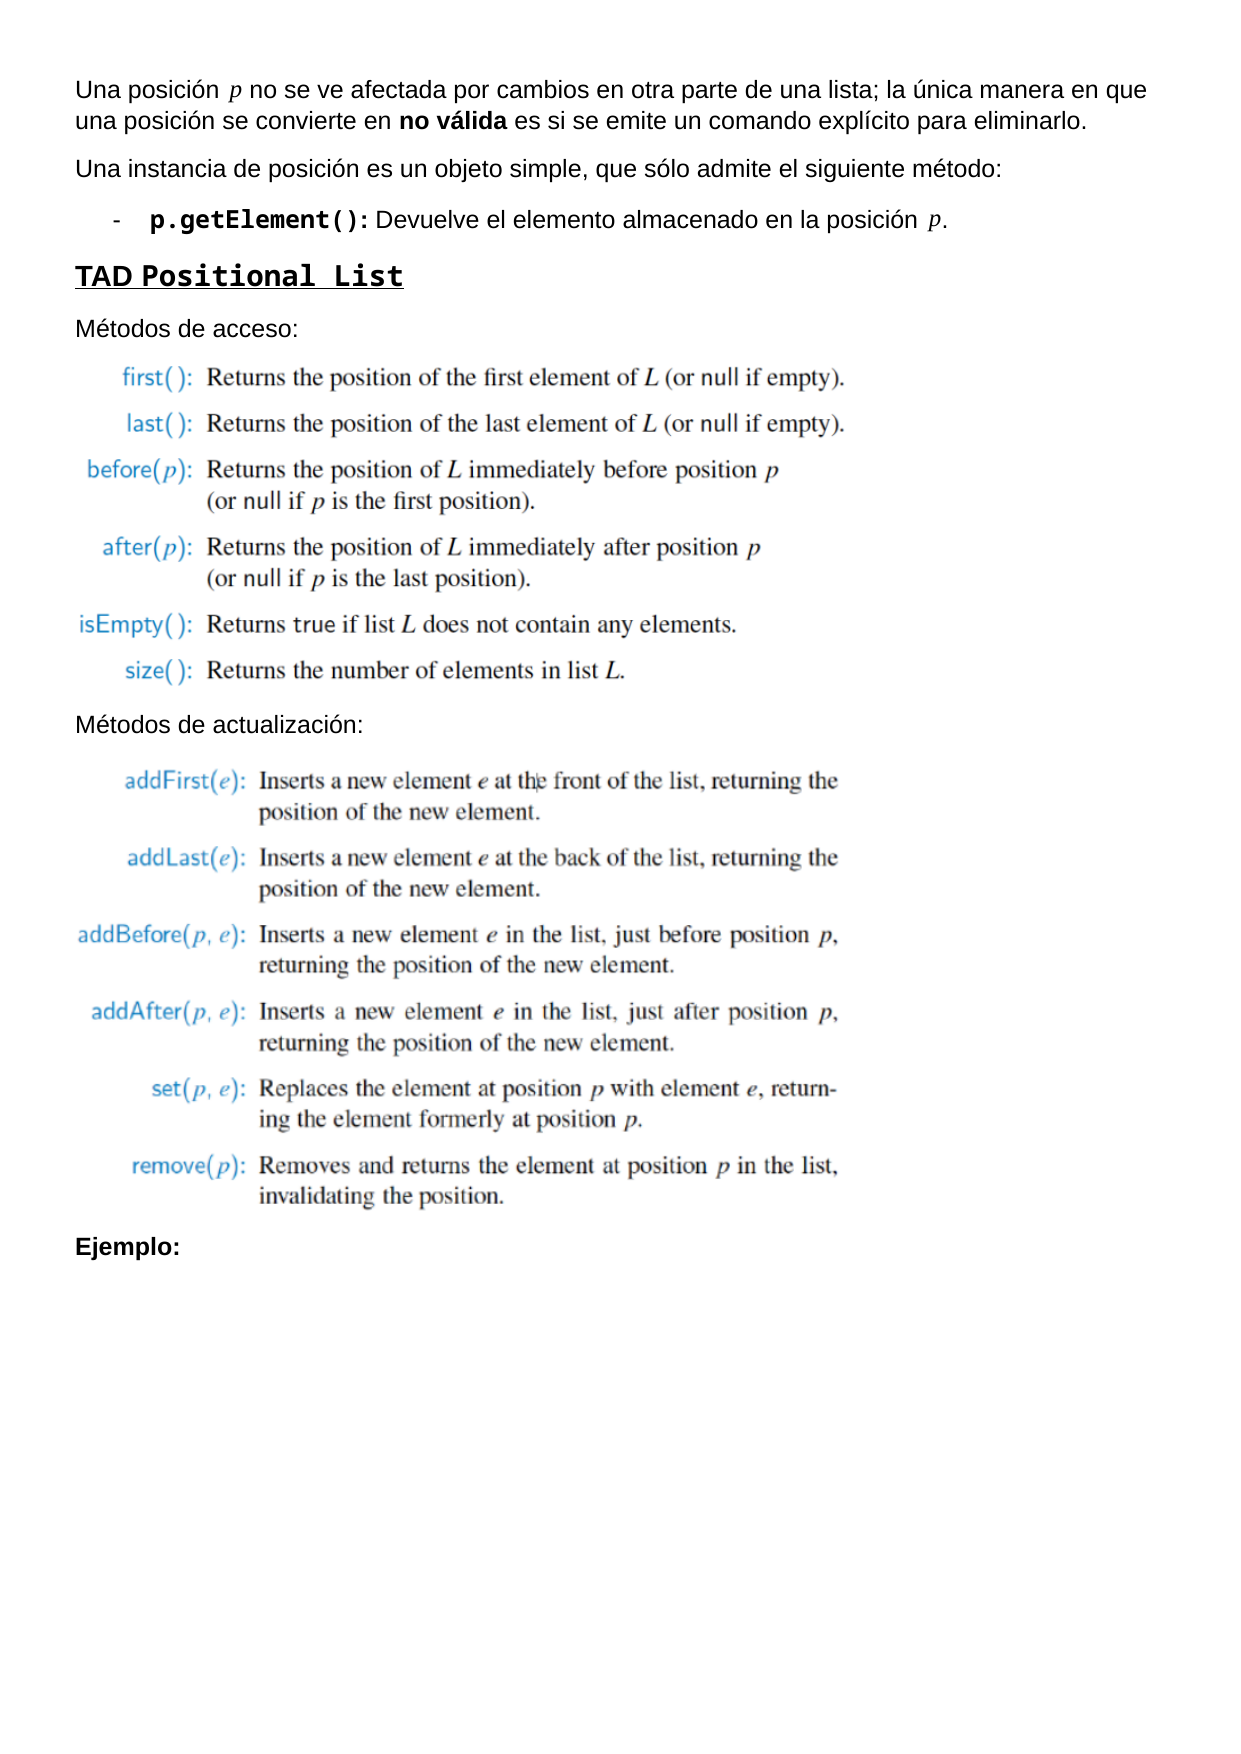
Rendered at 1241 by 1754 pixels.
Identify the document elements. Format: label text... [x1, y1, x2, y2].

text Ejemplo: [75, 1232, 1165, 1261]
picture [75, 757, 849, 1214]
picture [75, 362, 849, 692]
text Métodos de actualización: [75, 710, 1165, 739]
text Una instancia de posición es un objeto simple, que sólo admite el siguiente método: [75, 154, 1165, 182]
text Métodos de acceso: [75, 314, 1165, 343]
text TAD Positional List [75, 255, 1165, 294]
text Una posición no se ve afectada por cambios en otra parte de una lista; la única manera en que una posición se convierte en no válida es si se emite un comando explícito para eliminarlo. [75, 75, 1165, 135]
list p.getElement(): Devuelve el elemento almacenado en la posición . [112, 201, 1165, 236]
